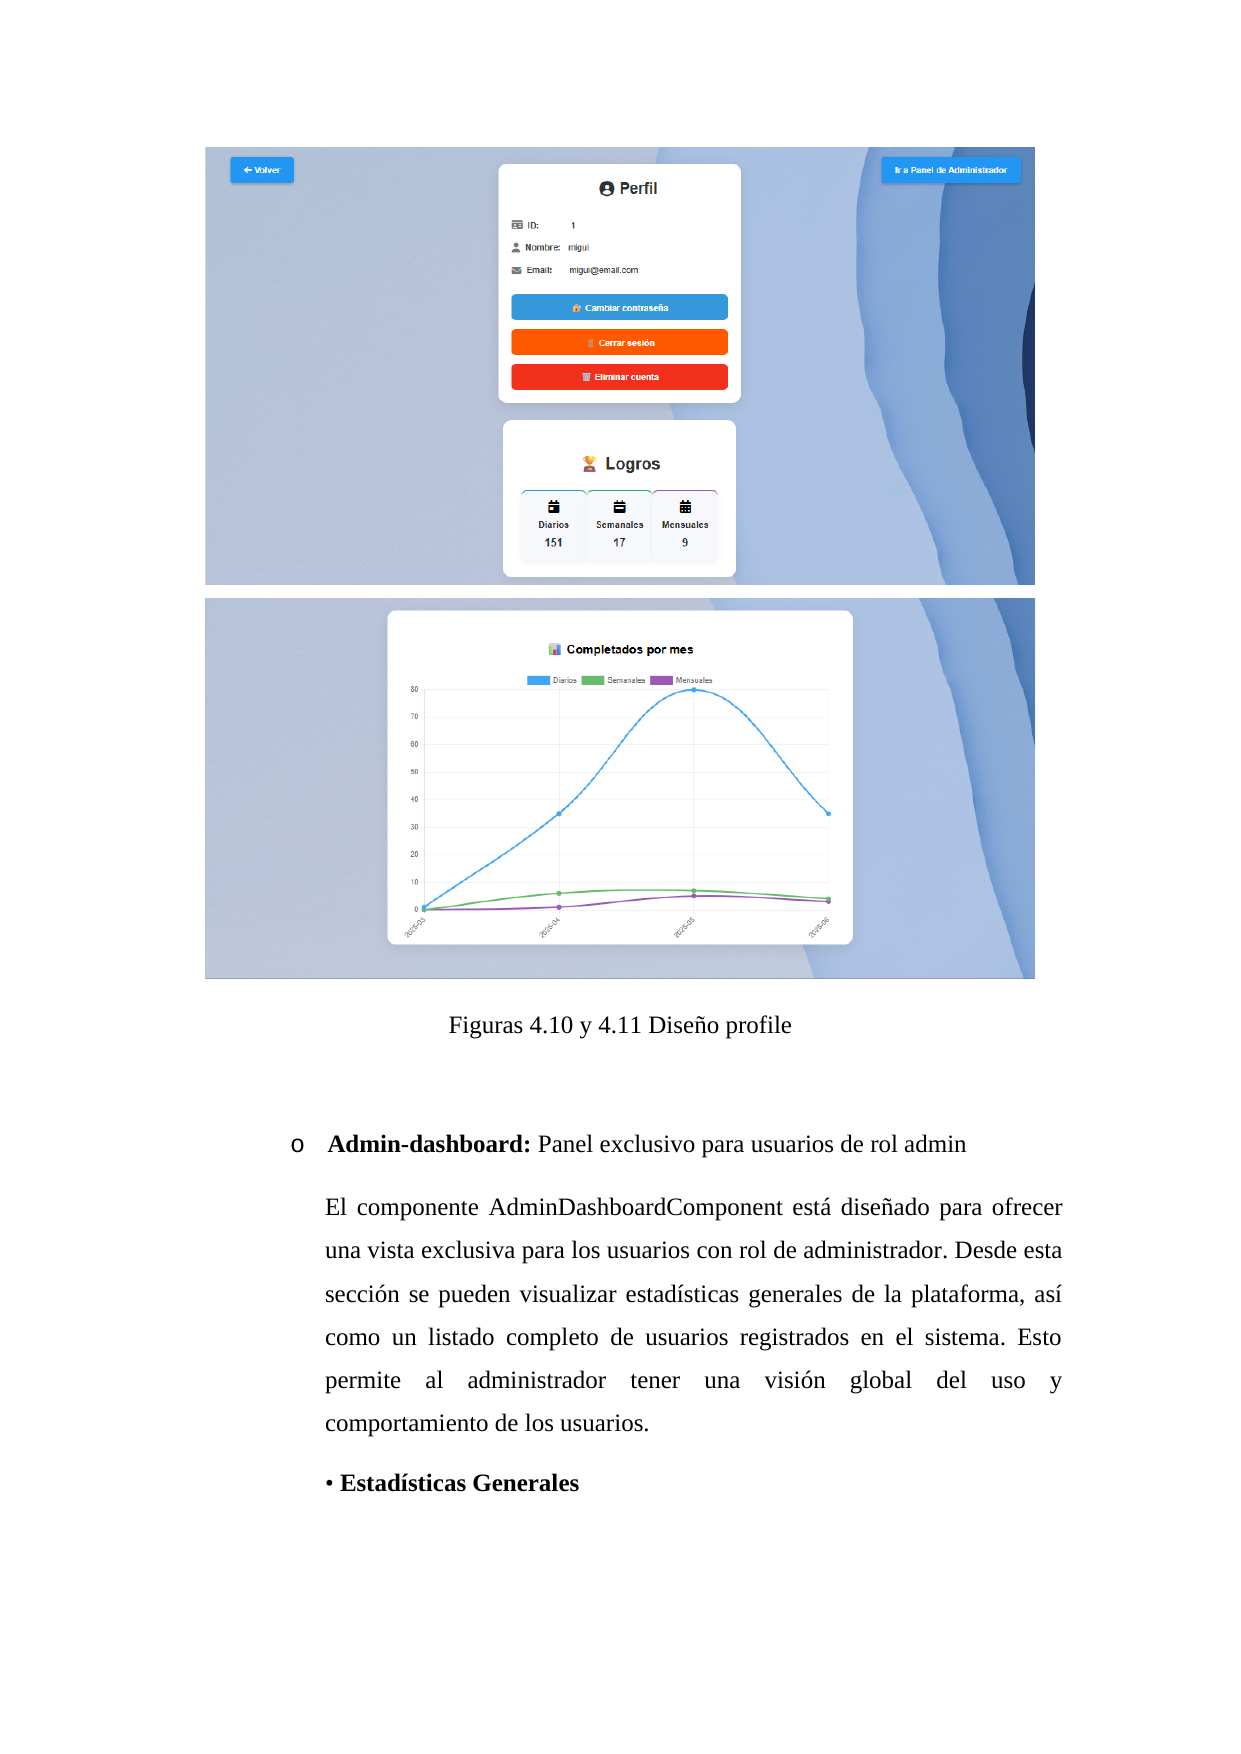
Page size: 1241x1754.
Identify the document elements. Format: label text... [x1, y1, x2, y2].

text • Estadísticas Generales [325, 1468, 1063, 1497]
list Admin-dashboard: Panel exclusivo para usuarios de rol admin [290, 1129, 1063, 1160]
picture [205, 598, 1036, 979]
text El componente AdminDashboardComponent está diseñado para ofrecer una vista exclusiva para los usuarios con rol de administrador. Desde esta sección se pueden visualizar estadísticas generales de la plataforma, así como un listado completo de usuarios registrados en el sistema. Esto permite al administrador tener una visión global del uso y comportamiento de los usuarios. [325, 1192, 1063, 1437]
text Figuras 4.10 y 4.11 Diseño profile [177, 1010, 1063, 1039]
picture [205, 147, 1035, 585]
